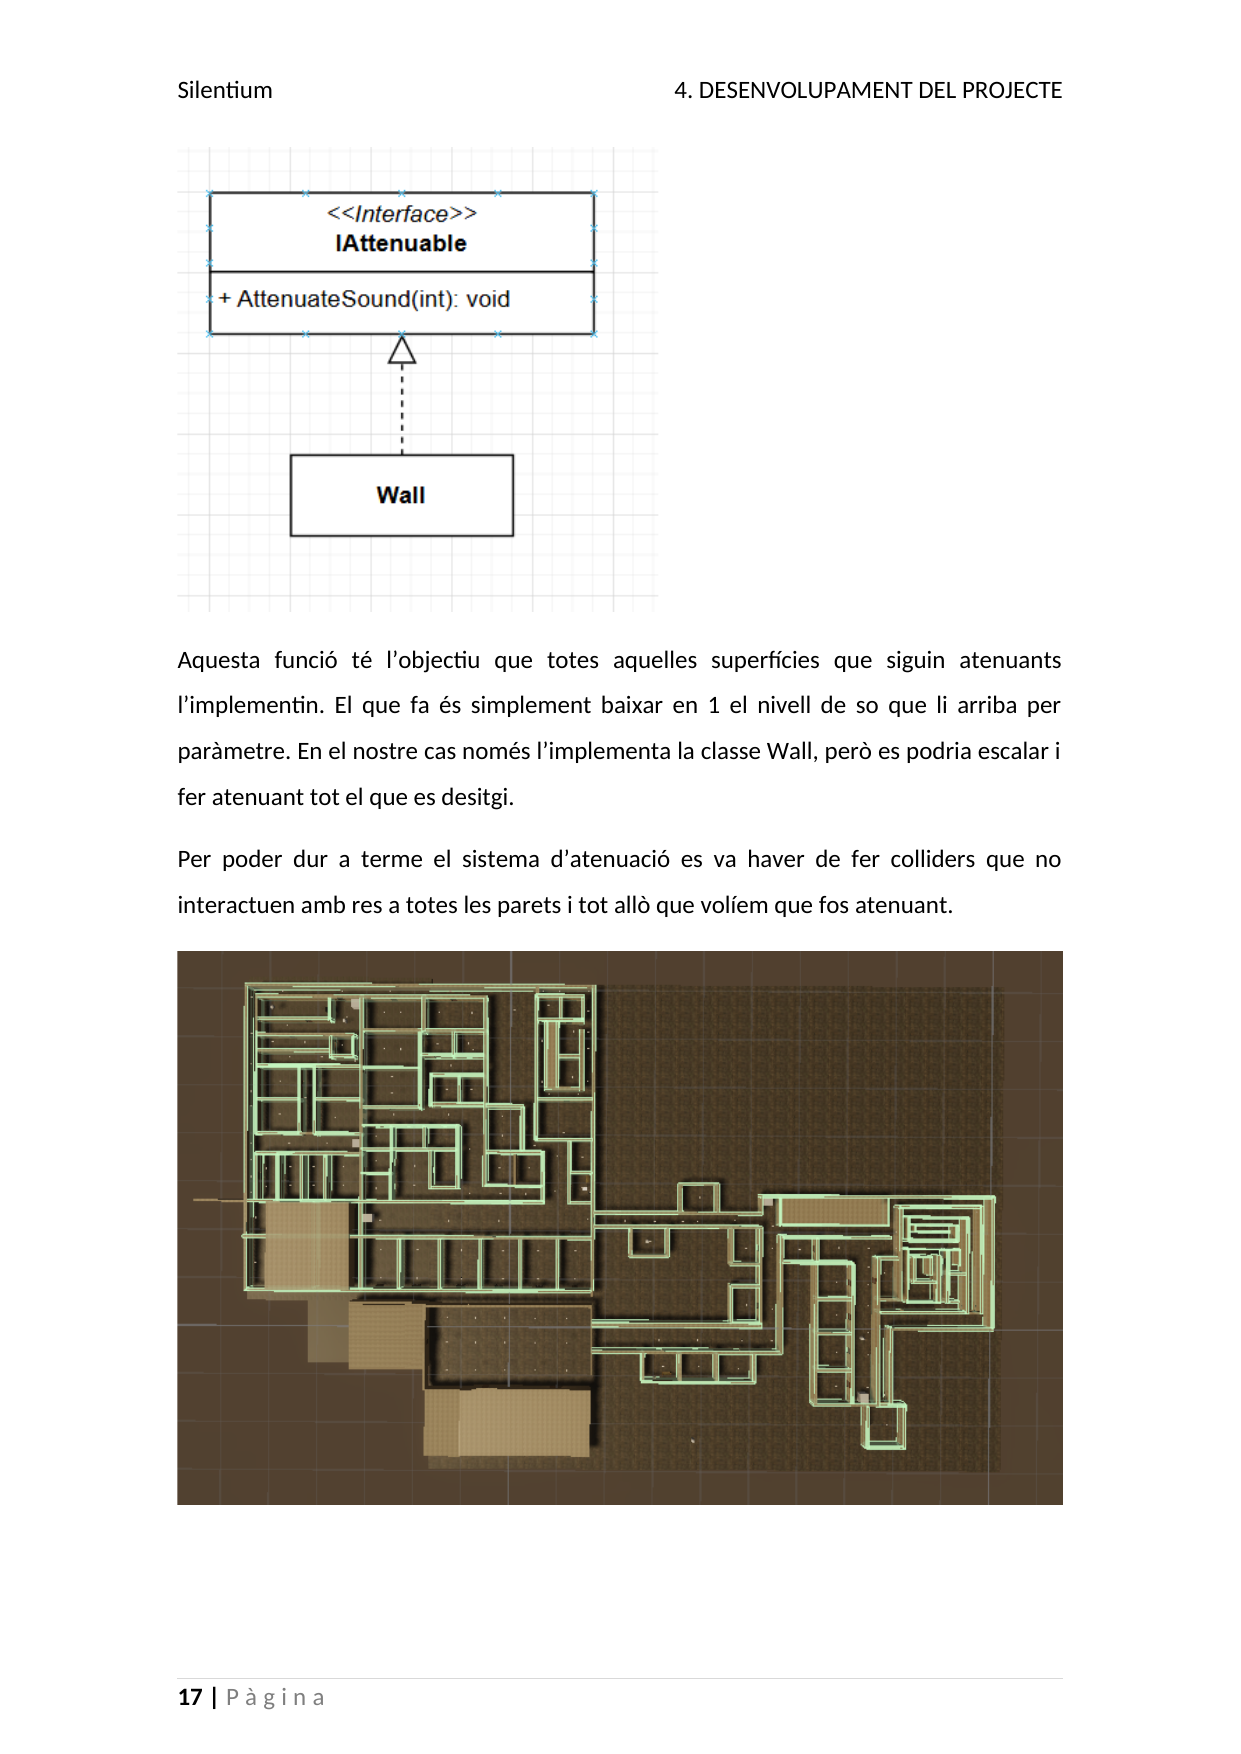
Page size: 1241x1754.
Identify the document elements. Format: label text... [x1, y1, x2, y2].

text Per poder dur a terme el sistema d’atenuació es va haver de fer colliders que no interactuen amb res a totes les parets i tot allò que volíem que fos atenuant. [177, 843, 1063, 920]
text Aquesta funció té l’objectiu que totes aquelles superfícies que siguin atenuants l’implementin. El que fa és simplement baixar en 1 el nivell de so que li arriba per paràmetre. En el nostre cas només l’implementa la classe Wall, però es podria escalar i fer atenuant tot el que es desitgi. [177, 644, 1063, 812]
picture [177, 951, 1063, 1505]
picture [177, 147, 659, 612]
